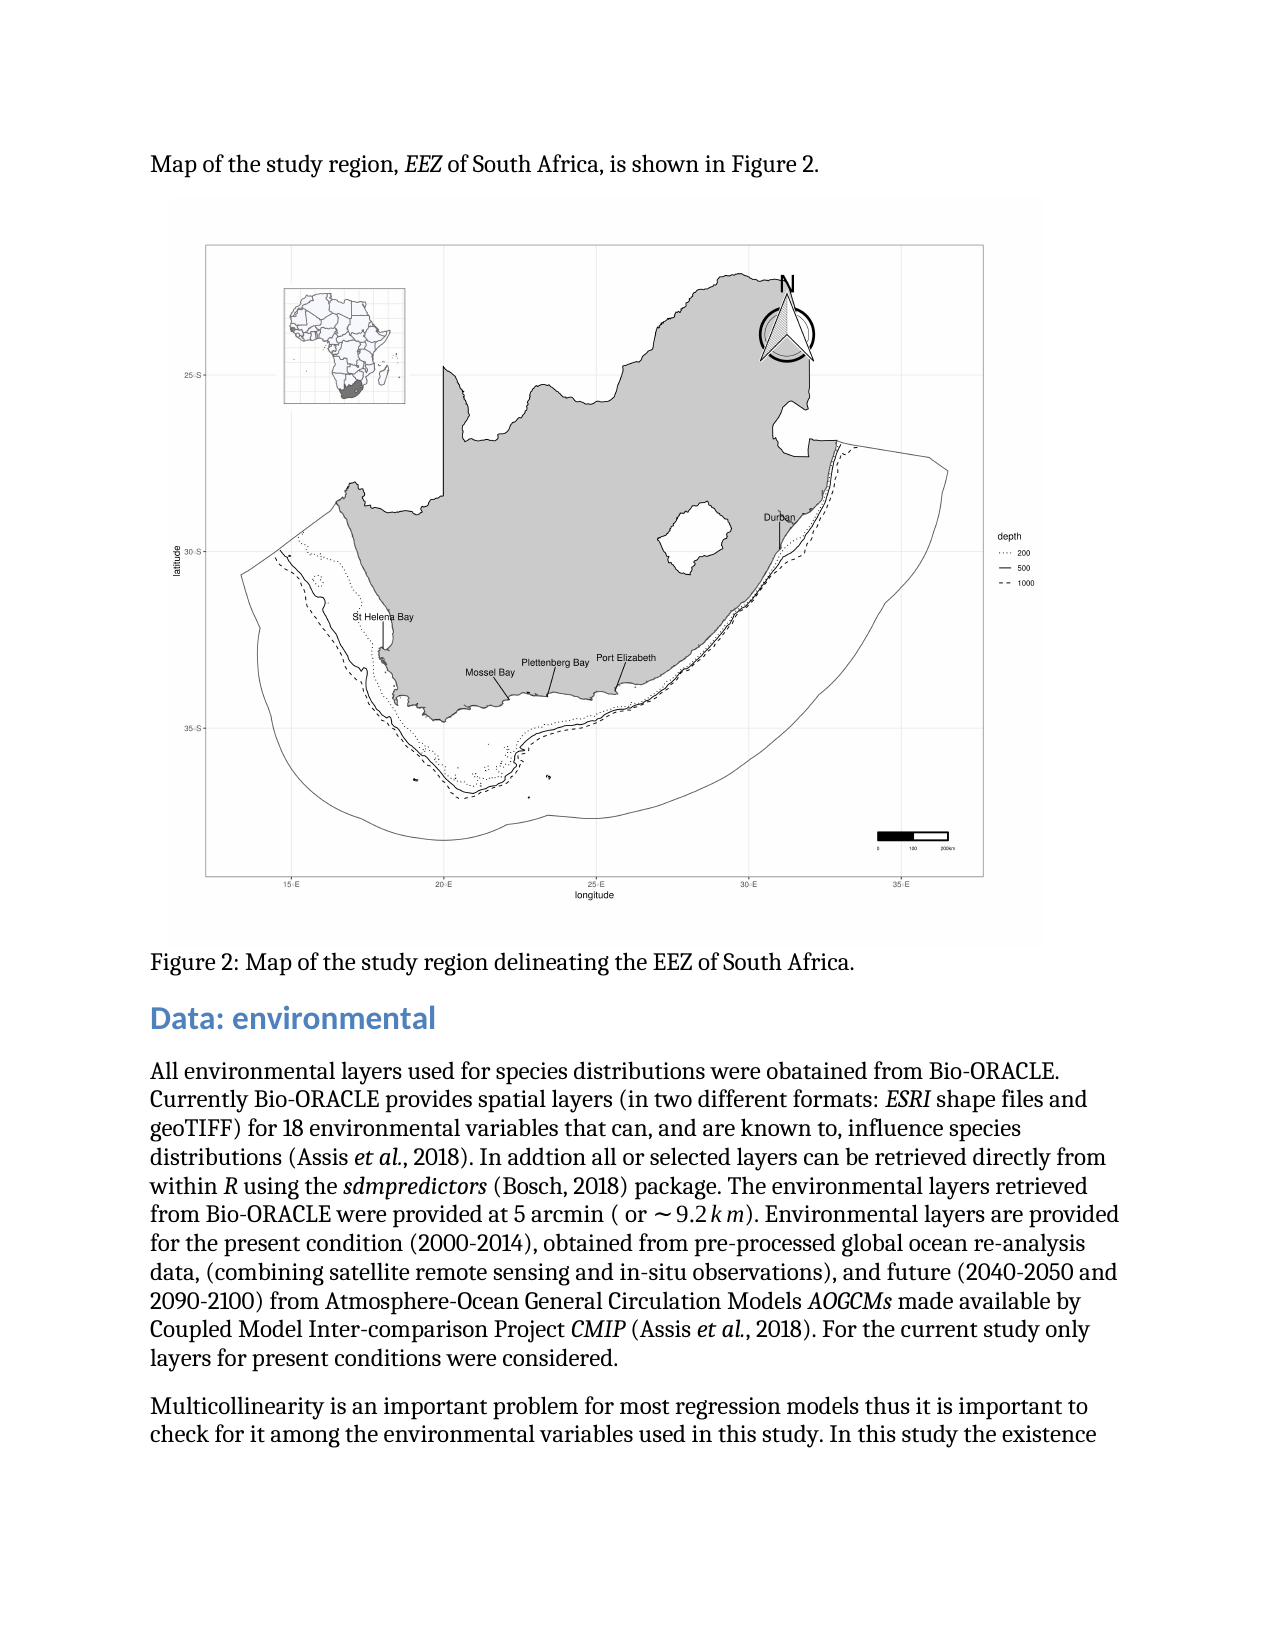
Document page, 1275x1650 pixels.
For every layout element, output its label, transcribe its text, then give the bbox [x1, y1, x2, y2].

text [150, 1392, 1125, 1449]
text Map of the study region, EEZ of South Africa, is shown in Figure 2. [150, 150, 1125, 179]
subtitle Data: environmental [150, 997, 1125, 1038]
text All environmental layers used for species distributions were obatained from Bio-ORACLE. Currently Bio-ORACLE provides spatial layers (in two different formats: ESRI shape files and geoTIFF) for 18 environmental variables that can, and are known to, influence species distributions (Assis et al., 2018). In addtion all or selected layers can be retrieved directly from within R using the sdmpredictors (Bosch, 2018) package. The environmental layers retrieved from Bio-ORACLE were provided at 5 arcmin ( or ). Environmental layers are provided for the present condition (2000-2014), obtained from pre-processed global ocean re-analysis data, (combining satellite remote sensing and in-situ observations), and future (2040-2050 and 2090-2100) from Atmosphere-Ocean General Circulation Models AOGCMs made available by Coupled Model Inter-comparison Project CMIP (Assis et al., 2018). For the current study only layers for present conditions were considered. [150, 1057, 1125, 1373]
picture [168, 197, 1044, 948]
